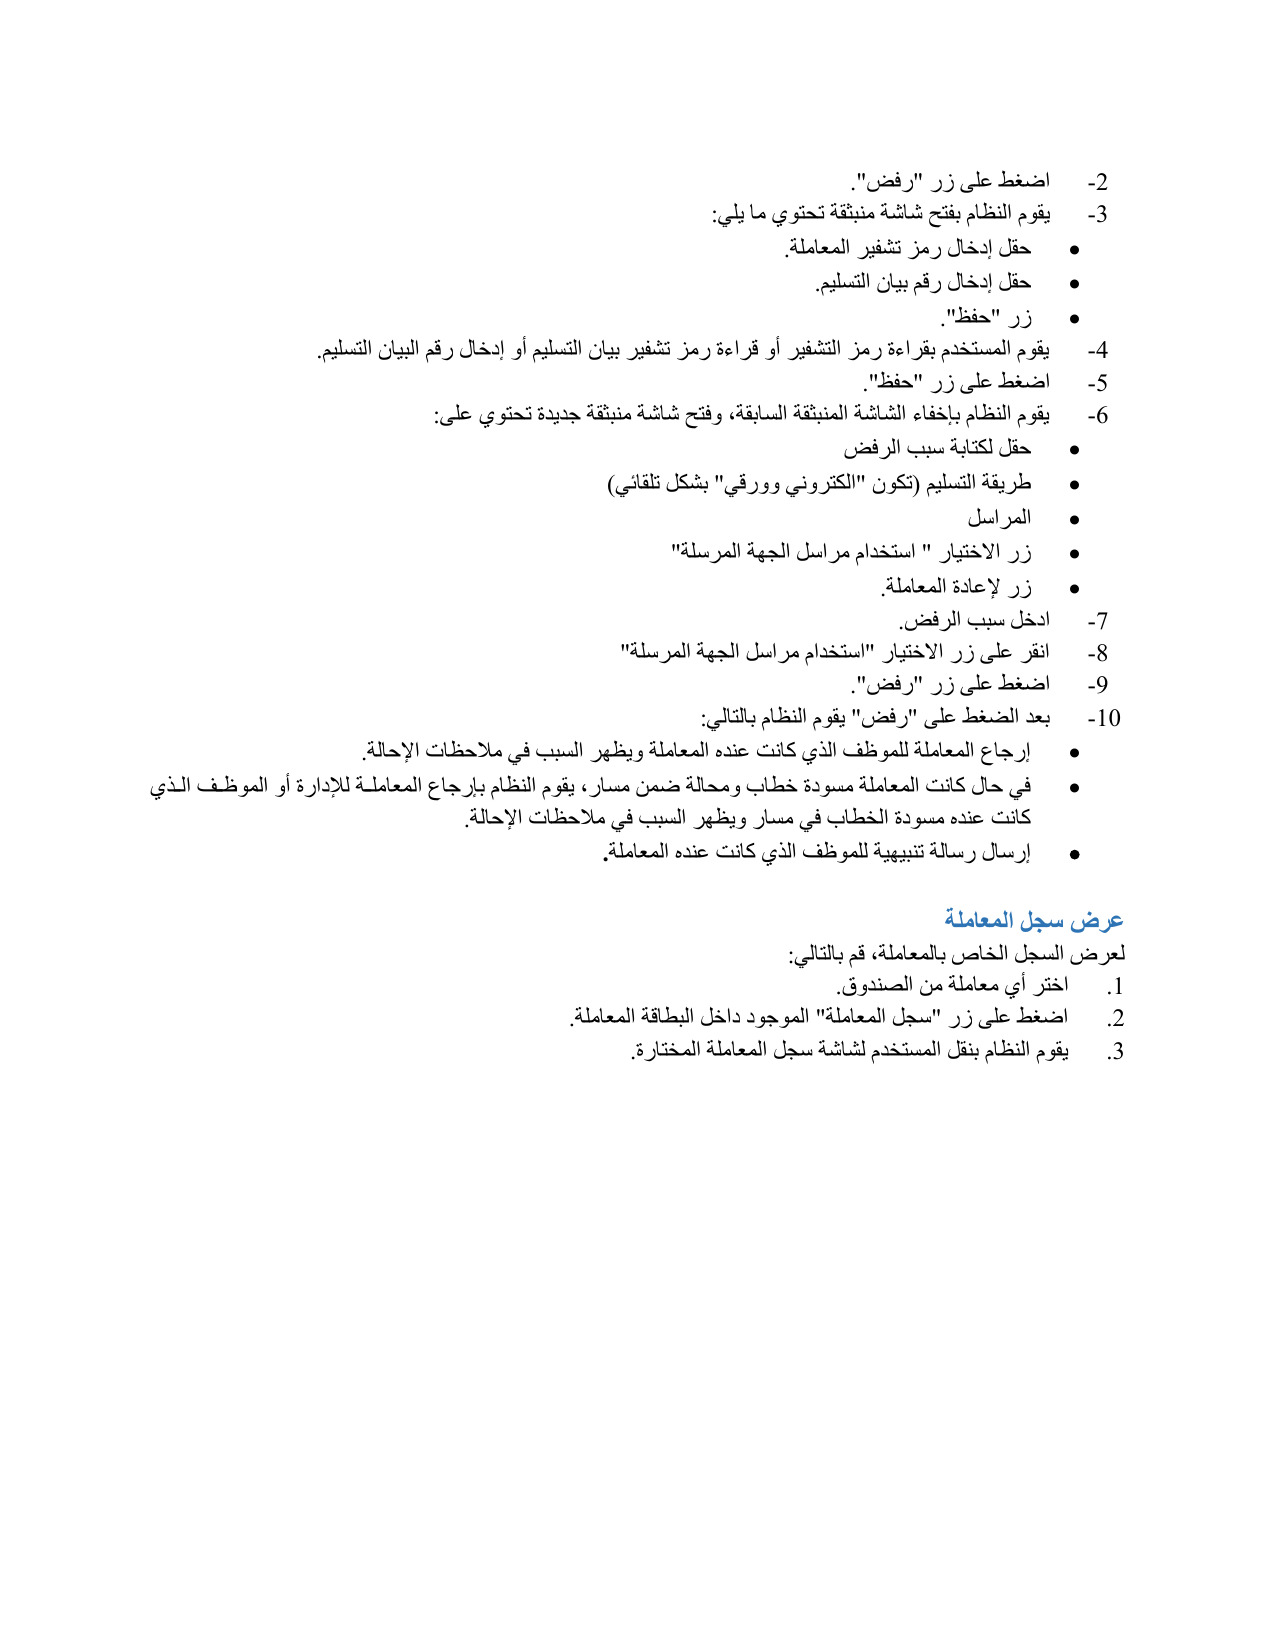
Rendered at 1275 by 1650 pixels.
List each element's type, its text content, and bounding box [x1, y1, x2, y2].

list إرسال رسالة تنبيهية للموظف الذي كانت عنده المعاملة. [150, 837, 1069, 867]
list حقل لكتابة سبب الرفض [150, 433, 1069, 463]
list زر الاختيار " استخدام مراسل الجهة المرسلة" [150, 537, 1069, 567]
list يقوم النظام بفتح شاشة منبثقة تحتوي ما يلي: [150, 199, 1087, 228]
list يقوم النظام بإخفاء الشاشة المنبثقة السابقة، وفتح شاشة منبثقة جديدة تحتوي على: [150, 400, 1087, 429]
list زر "حفظ". [150, 301, 1069, 332]
list زر لإعادة المعاملة. [150, 571, 1069, 602]
list ادخل سبب الرفض. [150, 606, 1087, 634]
list انقر على زر الاختيار "استخدام مراسل الجهة المرسلة" [150, 638, 1087, 667]
list يقوم النظام بنقل المستخدم لشاشة سجل المعاملة المختارة. [150, 1036, 1106, 1064]
list حقل إدخال رقم بيان التسليم. [150, 266, 1069, 297]
list طريقة التسليم (تكون "الكتروني وورقي" بشكل تلقائي) [150, 467, 1069, 498]
list يقوم المستخدم بقراءة رمز التشفير أو قراءة رمز تشفير بيان التسليم أو إدخال رقم البيان التسليم. [150, 336, 1087, 364]
list اضغط على زر "رفض". [150, 671, 1087, 699]
list اضغط على زر "سجل المعاملة" الموجود داخل البطاقة المعاملة. [150, 1003, 1106, 1032]
list اضغط على زر "رفض". [150, 167, 1087, 196]
subtitle عرض سجل المعاملة [150, 906, 1125, 937]
list بعد الضغط على "رفض" يقوم النظام بالتالي: [150, 703, 1087, 732]
list إرجاع المعاملة للموظف الذي كانت عنده المعاملة ويظهر السبب في ملاحظات الإحالة. [150, 735, 1069, 766]
list حقل إدخال رمز تشفير المعاملة. [150, 232, 1069, 262]
text لعرض السجل الخاص بالمعاملة، قم بالتالي: [150, 940, 1125, 969]
list المراسل [150, 502, 1069, 533]
list اختر أي معاملة من الصندوق. [150, 971, 1106, 1000]
list في حال كانت المعاملة مسودة خطاب ومحالة ضمن مسار، يقوم النظام بإرجاع المعاملة للإدارة أو الموظف الذي كانت عنده مسودة الخطاب في مسار ويظهر السبب في ملاحظات الإحالة. [150, 770, 1069, 833]
list اضغط على زر "حفظ". [150, 368, 1087, 397]
